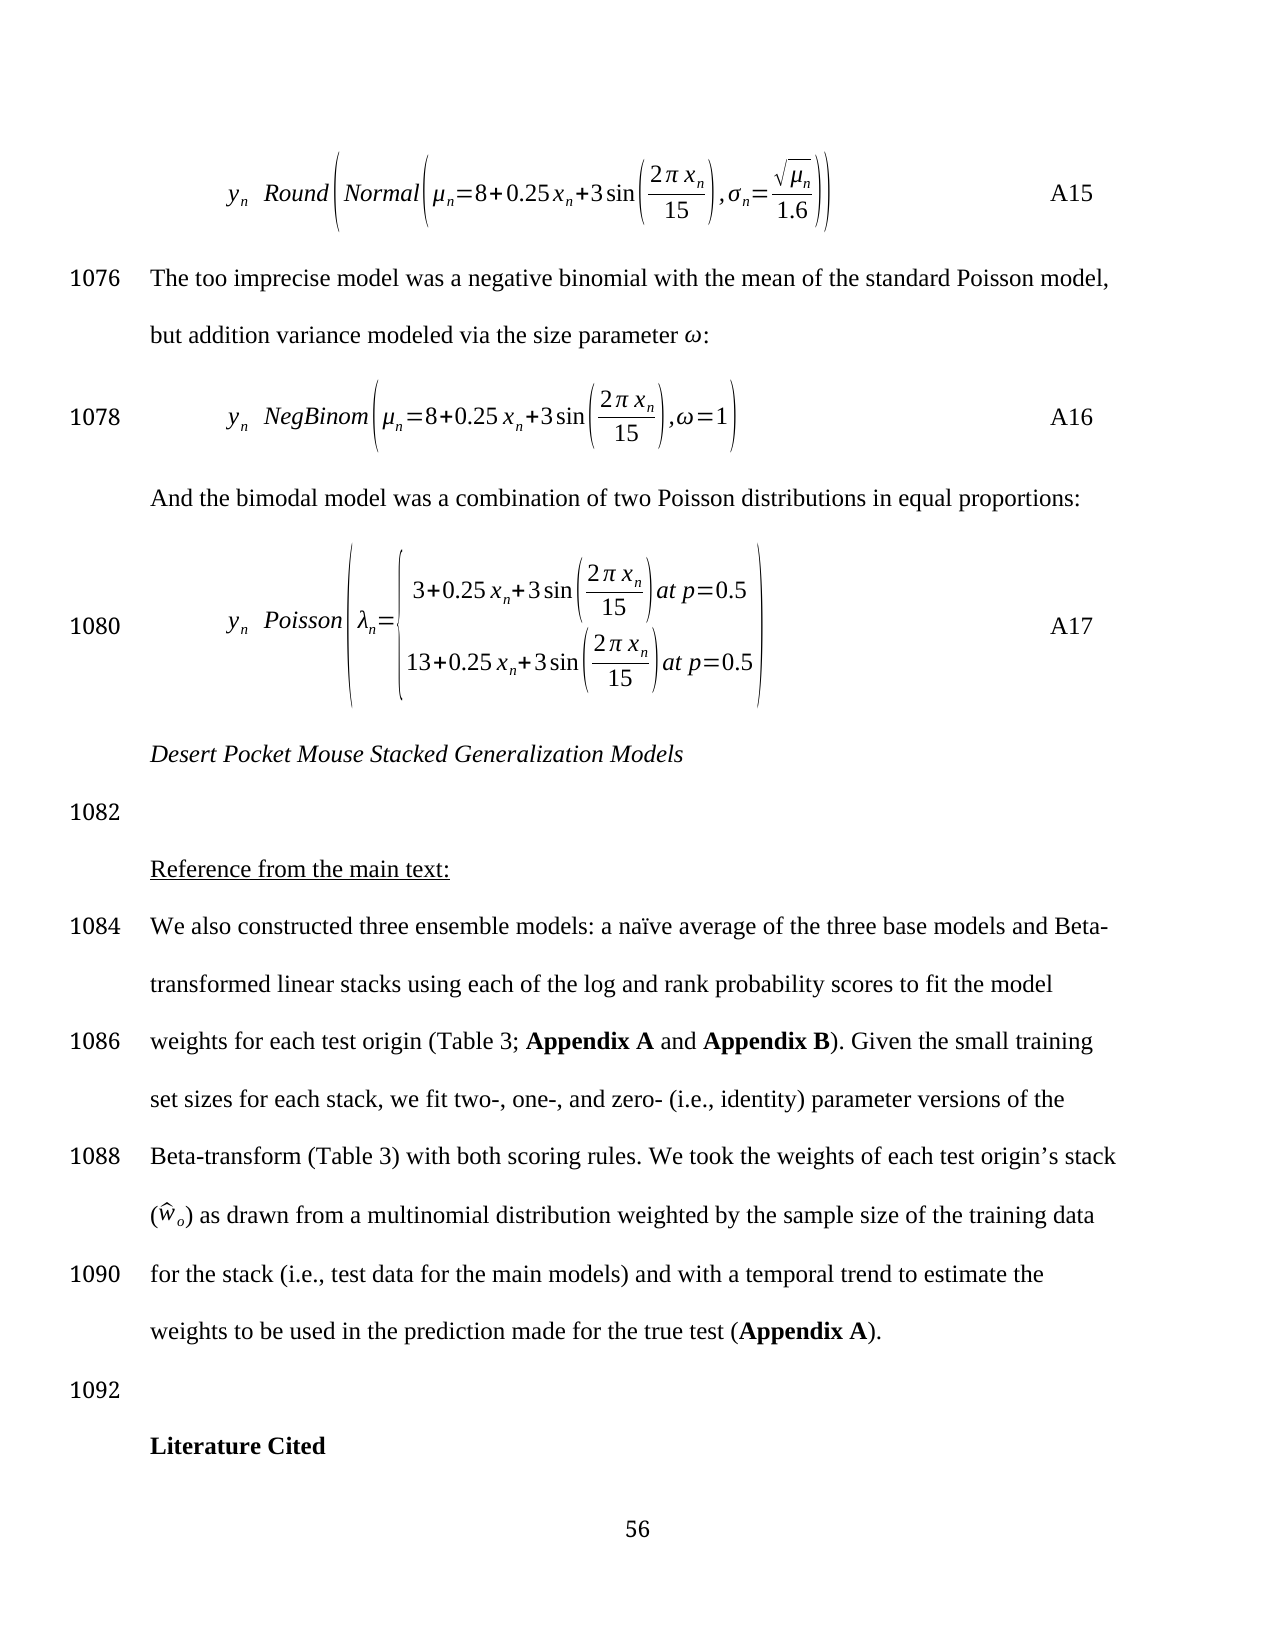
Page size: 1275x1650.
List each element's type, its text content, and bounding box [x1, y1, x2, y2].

text Desert Pocket Mouse Stacked Generalization Models [150, 739, 1125, 767]
text A15 [150, 150, 1125, 234]
text A16 [150, 378, 1125, 454]
text The too imprecise model was a negative binomial with the mean of the standard Poisson model, but addition variance modeled via the size parameter : [150, 263, 1125, 349]
text A17 [150, 541, 1125, 710]
text Literature Cited [150, 1431, 1125, 1460]
text Reference from the main text: [150, 854, 1125, 882]
text And the bimodal model was a combination of two Poisson distributions in equal proportions: [150, 483, 1125, 512]
text We also constructed three ensemble models: a naïve average of the three base models and Beta-transformed linear stacks using each of the log and rank probability scores to fit the model weights for each test origin (Table 3; Appendix A and Appendix B). Given the small training set sizes for each stack, we fit two-, one-, and zero- (i.e., identity) parameter versions of the Beta-transform (Table 3) with both scoring rules. We took the weights of each test origin’s stack () as drawn from a multinomial distribution weighted by the sample size of the training data for the stack (i.e., test data for the main models) and with a temporal trend to estimate the weights to be used in the prediction made for the true test (Appendix A). [150, 911, 1125, 1345]
